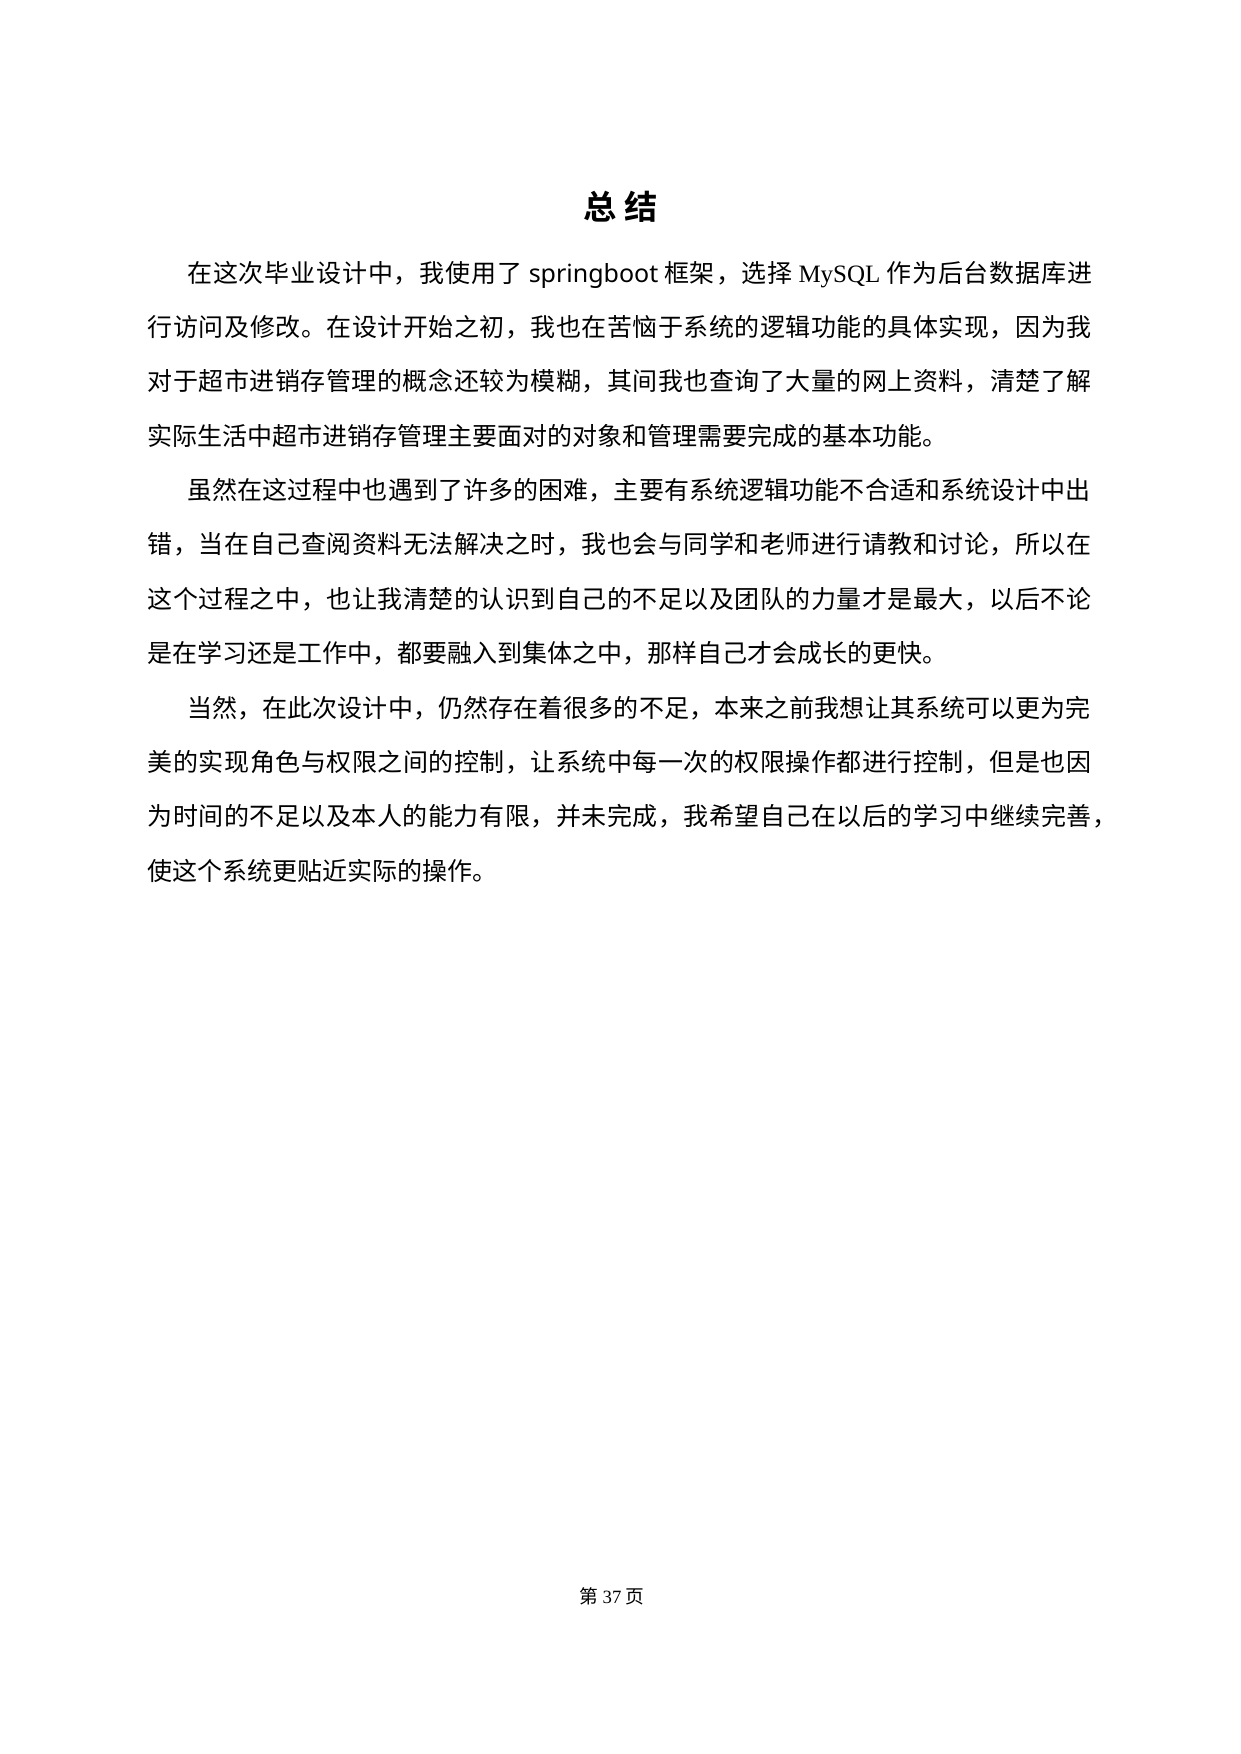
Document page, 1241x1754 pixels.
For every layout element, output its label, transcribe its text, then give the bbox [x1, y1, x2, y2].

text 总 结 [148, 181, 1092, 229]
text 虽然在这过程中也遇到了许多的困难，主要有系统逻辑功能不合适和系统设计中出错，当在自己查阅资料无法解决之时，我也会与同学和老师进行请教和讨论，所以在这个过程之中，也让我清楚的认识到自己的不足以及团队的力量才是最大，以后不论是在学习还是工作中，都要融入到集体之中，那样自己才会成长的更快。 [148, 471, 1092, 670]
text 在这次毕业设计中，我使用了springboot框架，选择MySQL作为后台数据库进行访问及修改。在设计开始之初，我也在苦恼于系统的逻辑功能的具体实现，因为我对于超市进销存管理的概念还较为模糊，其间我也查询了大量的网上资料，清楚了解实际生活中超市进销存管理主要面对的对象和管理需要完成的基本功能。 [148, 253, 1092, 452]
text 当然，在此次设计中，仍然存在着很多的不足，本来之前我想让其系统可以更为完美的实现角色与权限之间的控制，让系统中每一次的权限操作都进行控制，但是也因为时间的不足以及本人的能力有限，并未完成，我希望自己在以后的学习中继续完善，使这个系统更贴近实际的操作。 [148, 688, 1092, 887]
